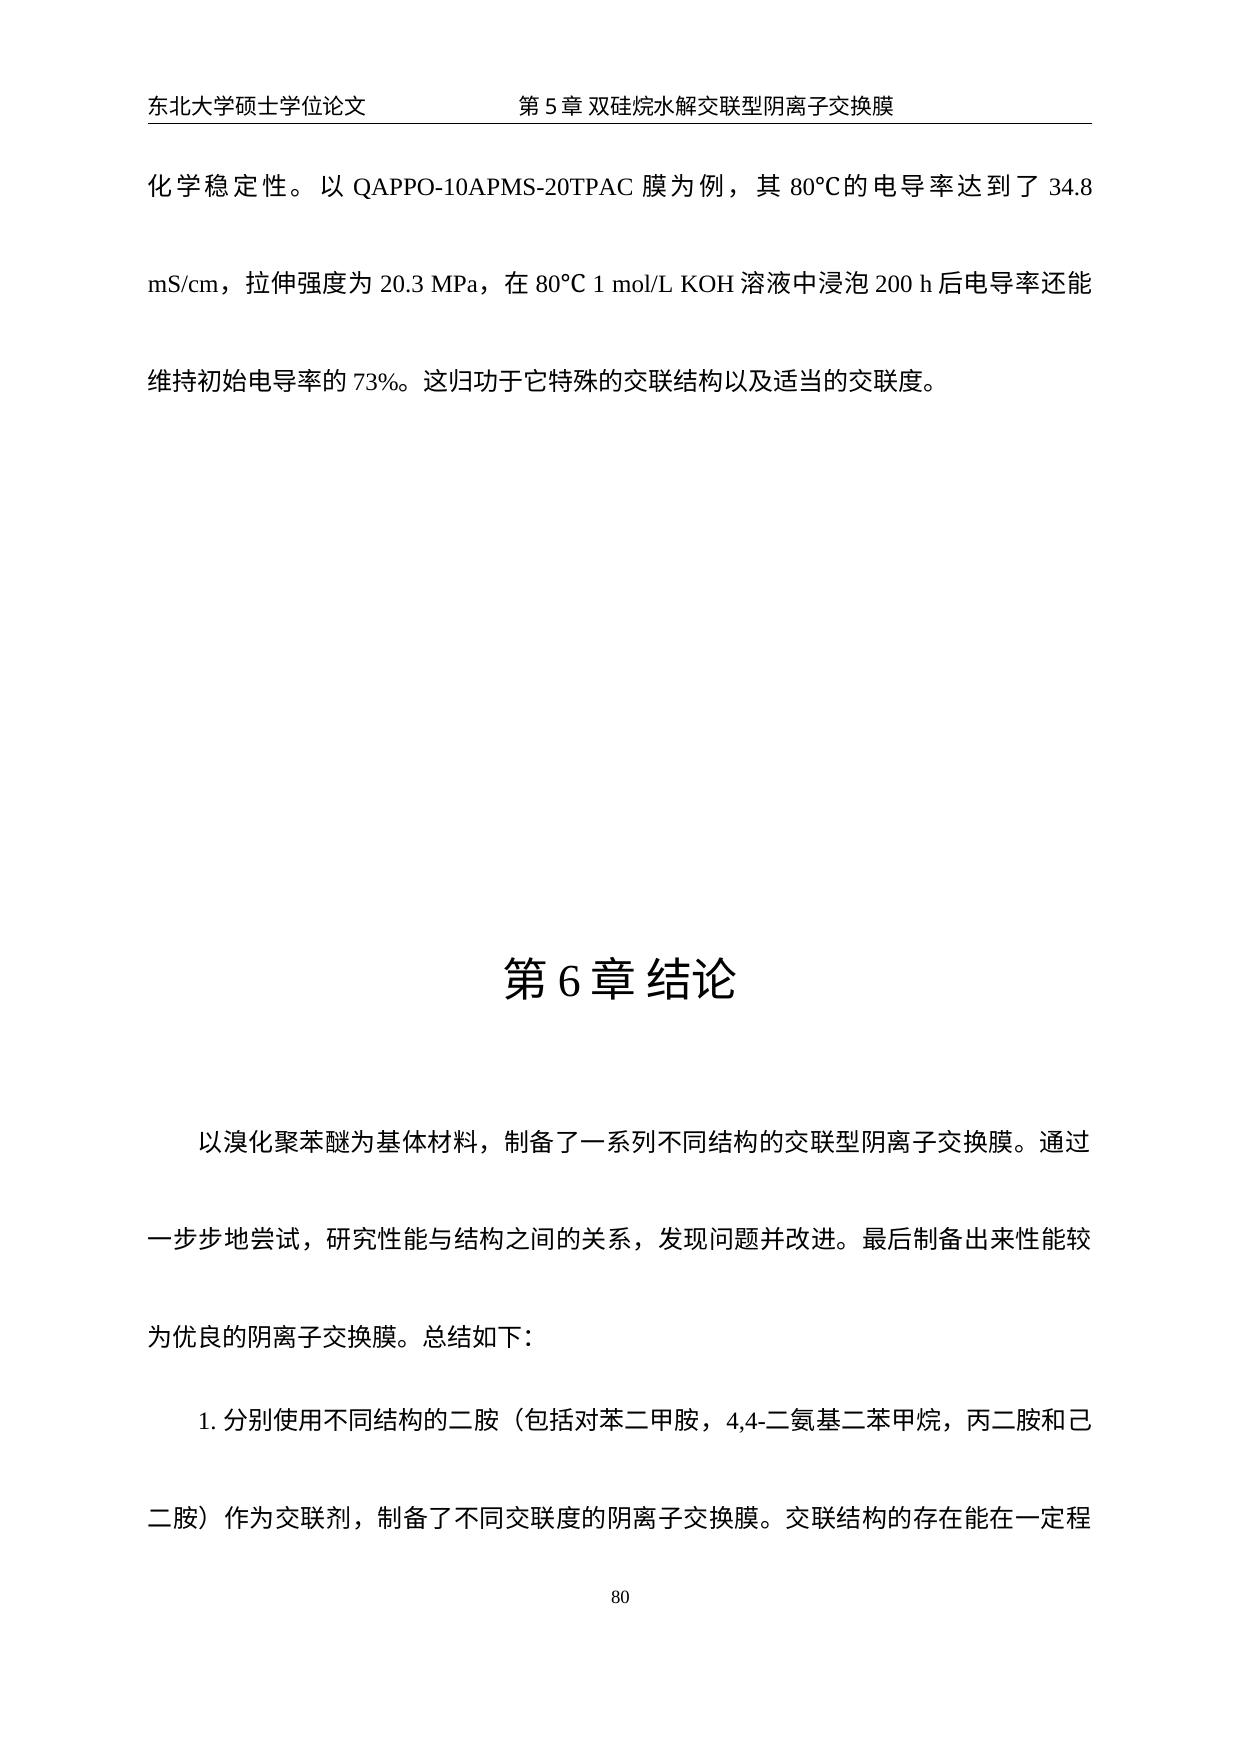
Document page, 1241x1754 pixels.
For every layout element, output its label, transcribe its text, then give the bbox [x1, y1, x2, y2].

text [148, 152, 1092, 412]
text 以溴化聚苯醚为基体材料，制备了一系列不同结构的交联型阴离子交换膜。通过一步步地尝试，研究性能与结构之间的关系，发现问题并改进。最后制备出来性能较为优良的阴离子交换膜。总结如下： [148, 1108, 1092, 1368]
subtitle 第6章 结论 [148, 928, 1092, 1025]
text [148, 1386, 1092, 1549]
